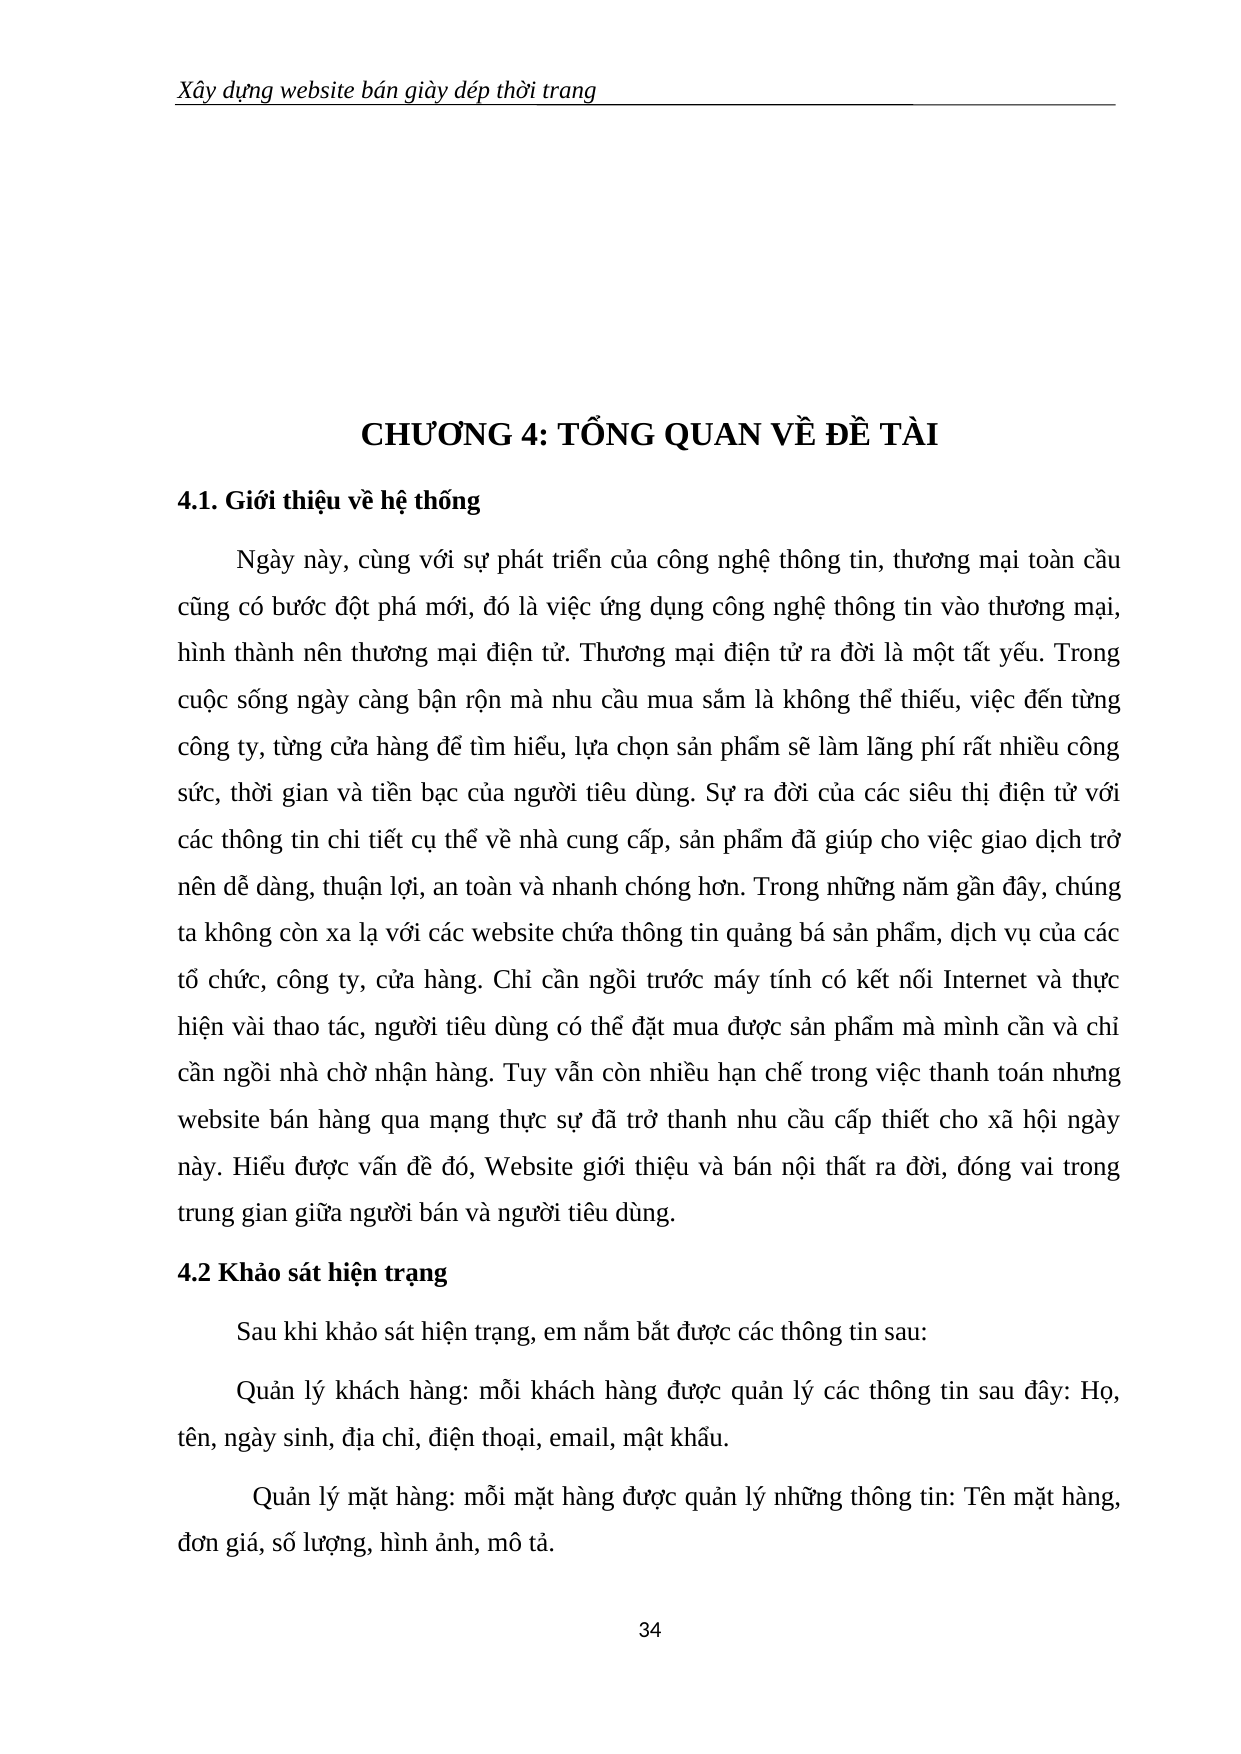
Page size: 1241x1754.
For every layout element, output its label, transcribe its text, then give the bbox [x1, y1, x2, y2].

list 4.2 Khảo sát hiện trạng [177, 1256, 1122, 1287]
list 4.1. Giới thiệu về hệ thống [177, 484, 1122, 515]
list Ngày này, cùng với sự phát triển của công nghệ thông tin, thương mại toàn cầu cũng có bước đột phá mới, đó là việc ứng dụng công nghệ thông tin vào thương mại, hình thành nên thương mại điện tử. Thương mại điện tử ra đời là một tất yếu. Trong cuộc sống ngày càng bận rộn mà nhu cầu mua sắm là không thể thiếu, việc đến từng công ty, từng cửa hàng để tìm hiểu, lựa chọn sản phẩm sẽ làm lãng phí rất nhiều công sức, thời gian và tiền bạc của người tiêu dùng. Sự ra đời của các siêu thị điện tử với các thông tin chi tiết cụ thể về nhà cung cấp, sản phẩm đã giúp cho việc giao dịch trở nên dễ dàng, thuận lợi, an toàn và nhanh chóng hơn. Trong những năm gần đây, chúng ta không còn xa lạ với các website chứa thông tin quảng bá sản phẩm, dịch vụ của các tổ chức, công ty, cửa hàng. Chỉ cần ngồi trước máy tính có kết nối Internet và thực hiện vài thao tác, người tiêu dùng có thể đặt mua được sản phẩm mà mình cần và chỉ cần ngồi nhà chờ nhận hàng. Tuy vẫn còn nhiều hạn chế trong việc thanh toán nhưng website bán hàng qua mạng thực sự đã trở thanh nhu cầu cấp thiết cho xã hội ngày này. Hiểu được vấn đề đó, Website giới thiệu và bán nội thất ra đời, đóng vai trong trung gian giữa người bán và người tiêu dùng. [177, 543, 1122, 1228]
text Sau khi khảo sát hiện trạng, em nắm bắt được các thông tin sau: [177, 1315, 1122, 1346]
text Quản lý khách hàng: mỗi khách hàng được quản lý các thông tin sau đây: Họ, tên, ngày sinh, địa chỉ, điện thoại, email, mật khẩu. [177, 1374, 1122, 1452]
text Quản lý mặt hàng: mỗi mặt hàng được quản lý những thông tin: Tên mặt hàng, đơn giá, số lượng, hình ảnh, mô tả. [177, 1480, 1122, 1558]
subtitle CHƯƠNG 4: TỔNG QUAN VỀ ĐỀ TÀI [177, 414, 1122, 452]
